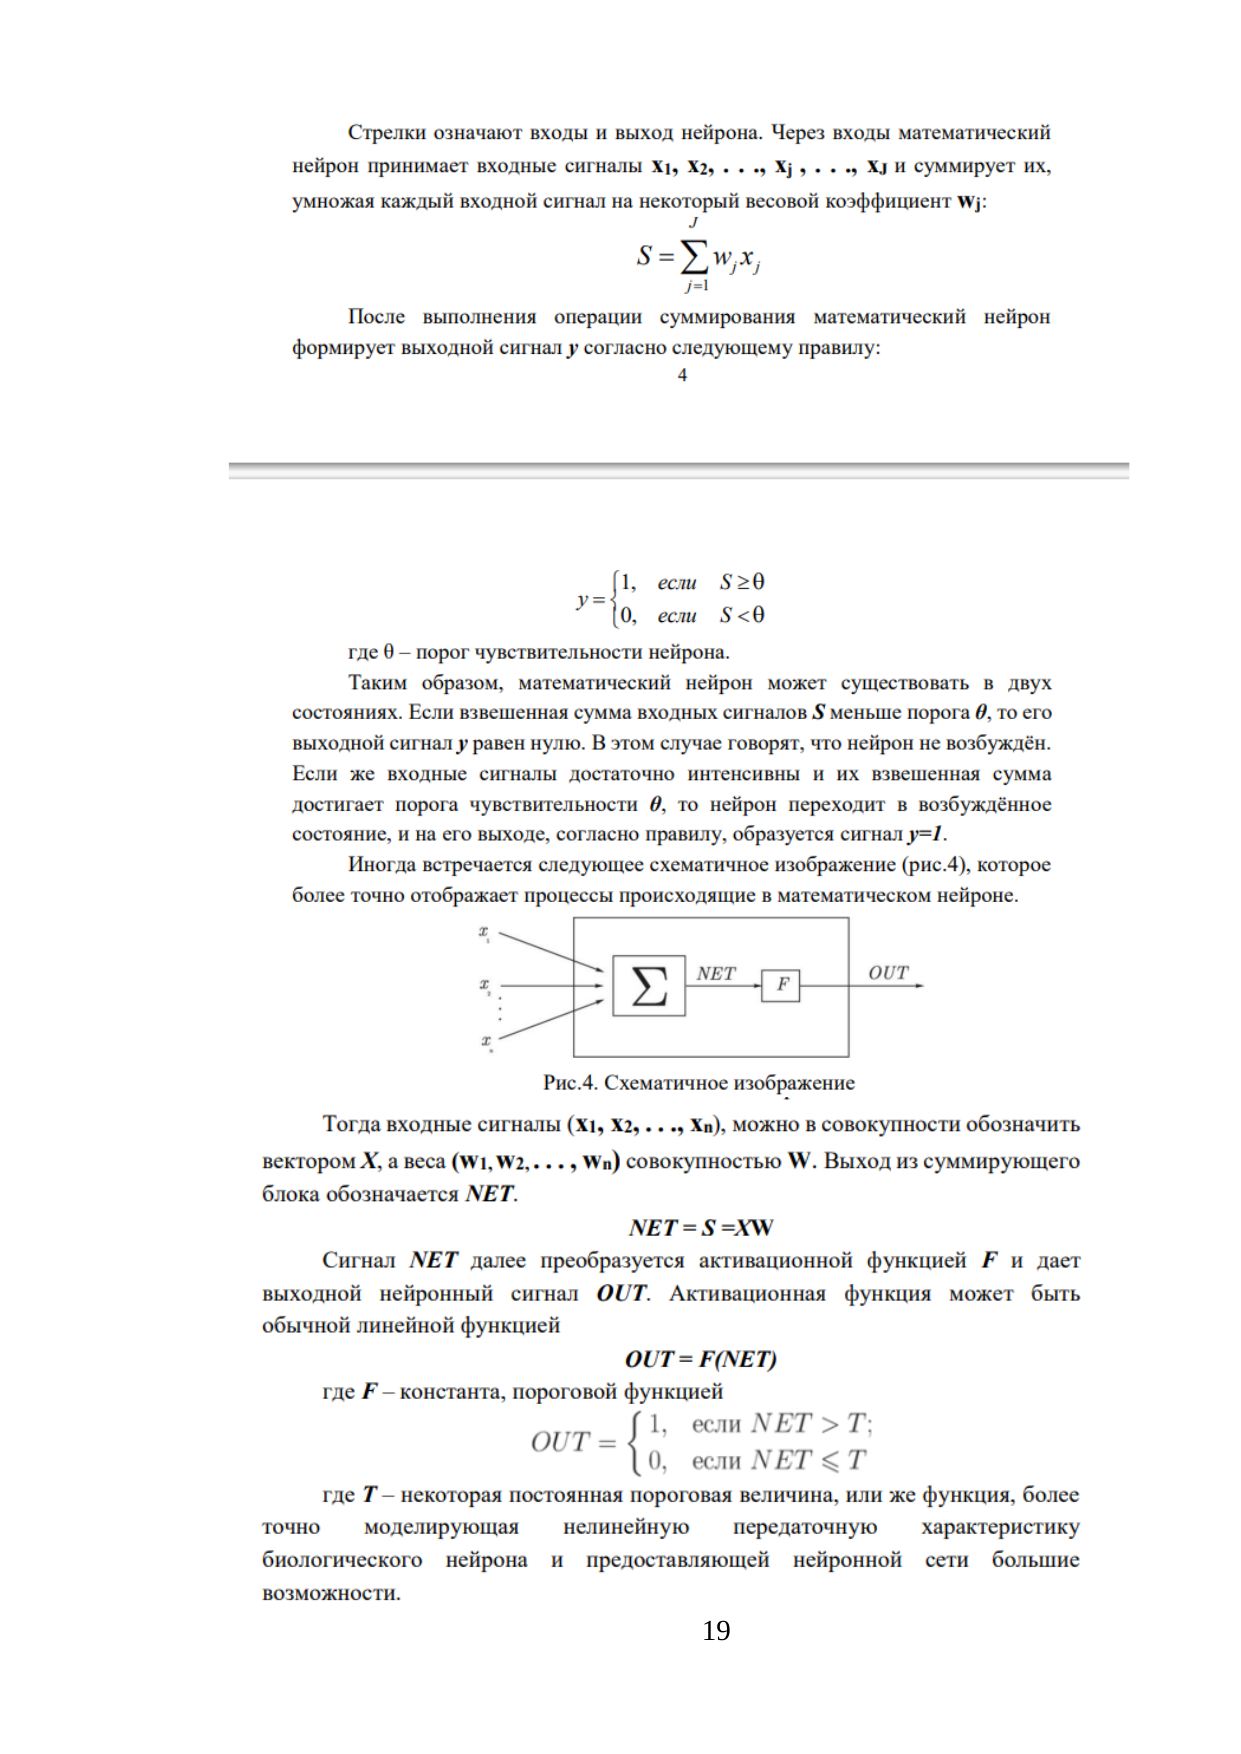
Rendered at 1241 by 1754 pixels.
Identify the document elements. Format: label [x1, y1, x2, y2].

picture [228, 118, 1130, 1604]
